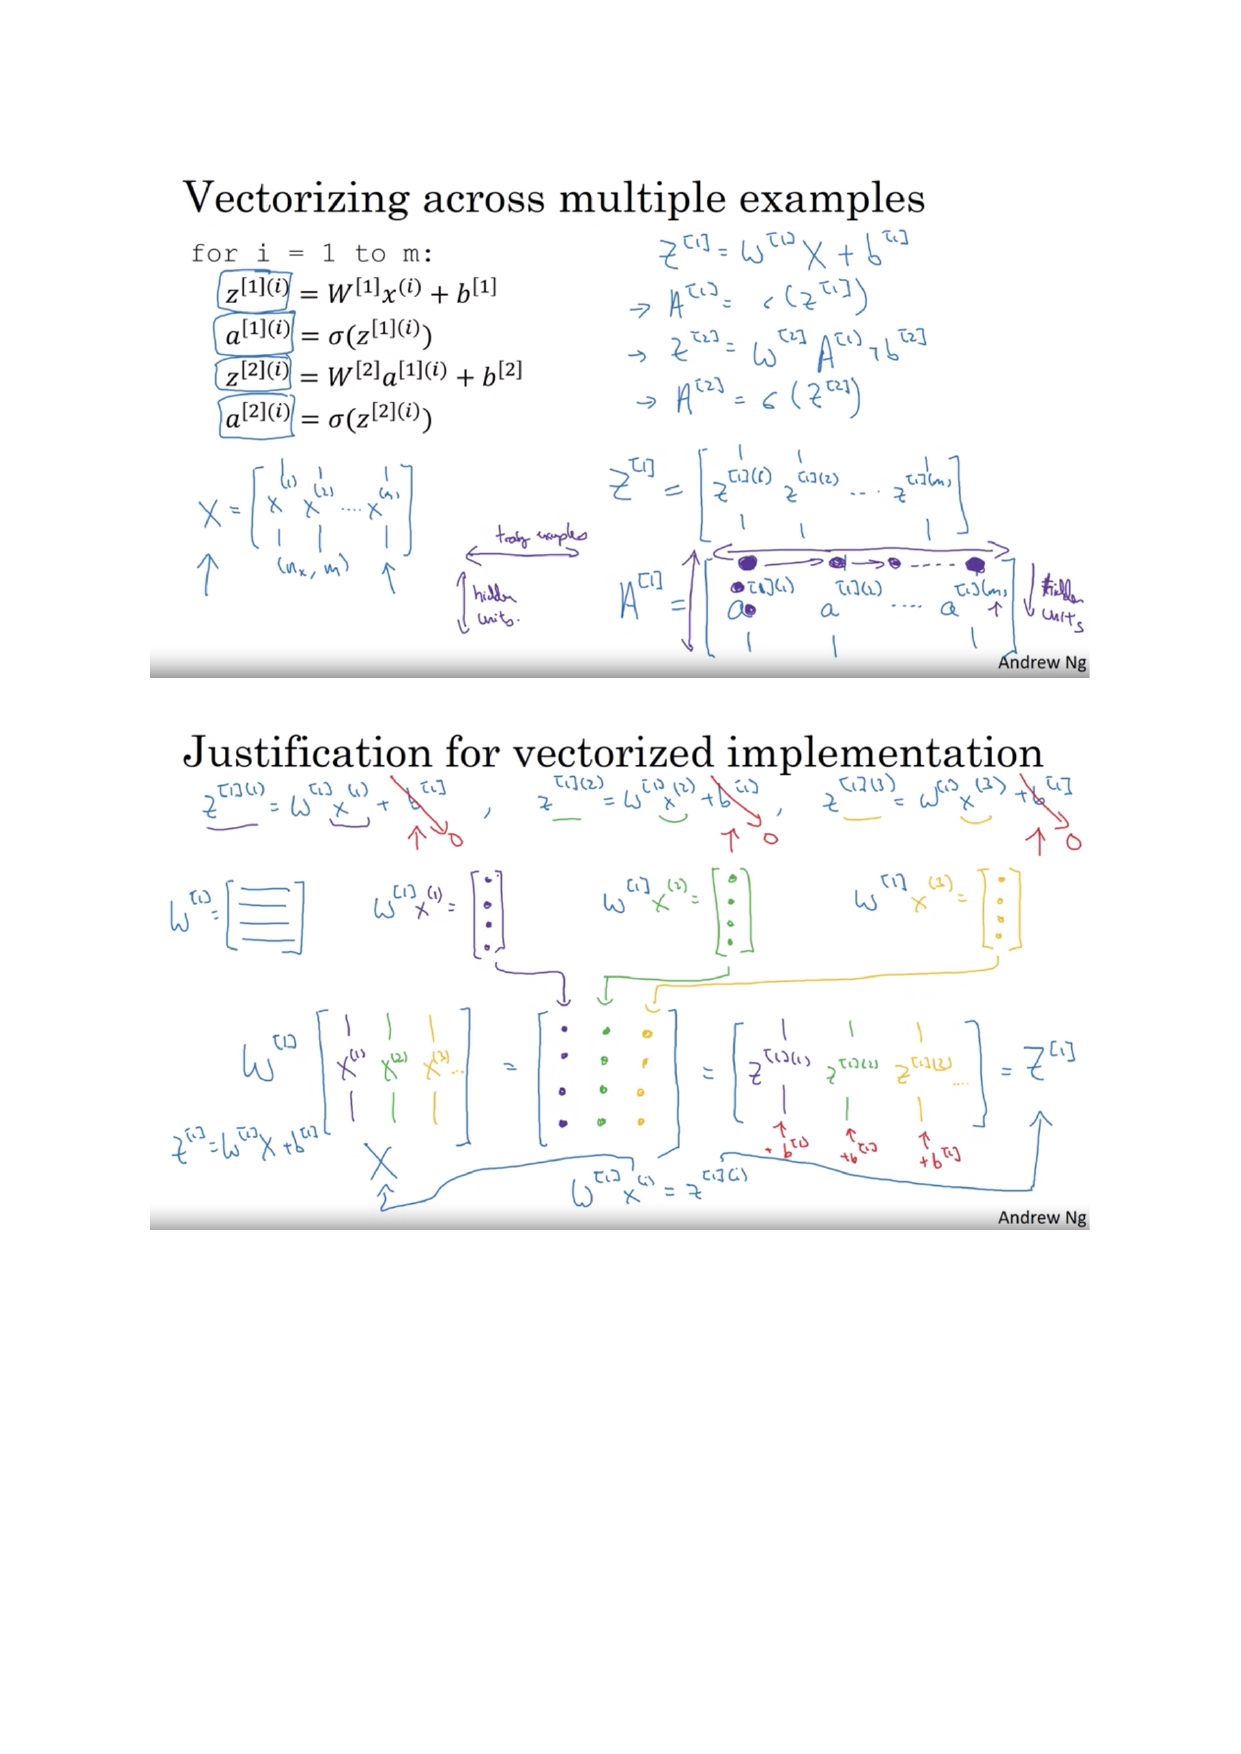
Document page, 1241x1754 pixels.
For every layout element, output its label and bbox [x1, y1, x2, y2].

picture [150, 712, 1090, 1230]
picture [150, 150, 1090, 678]
